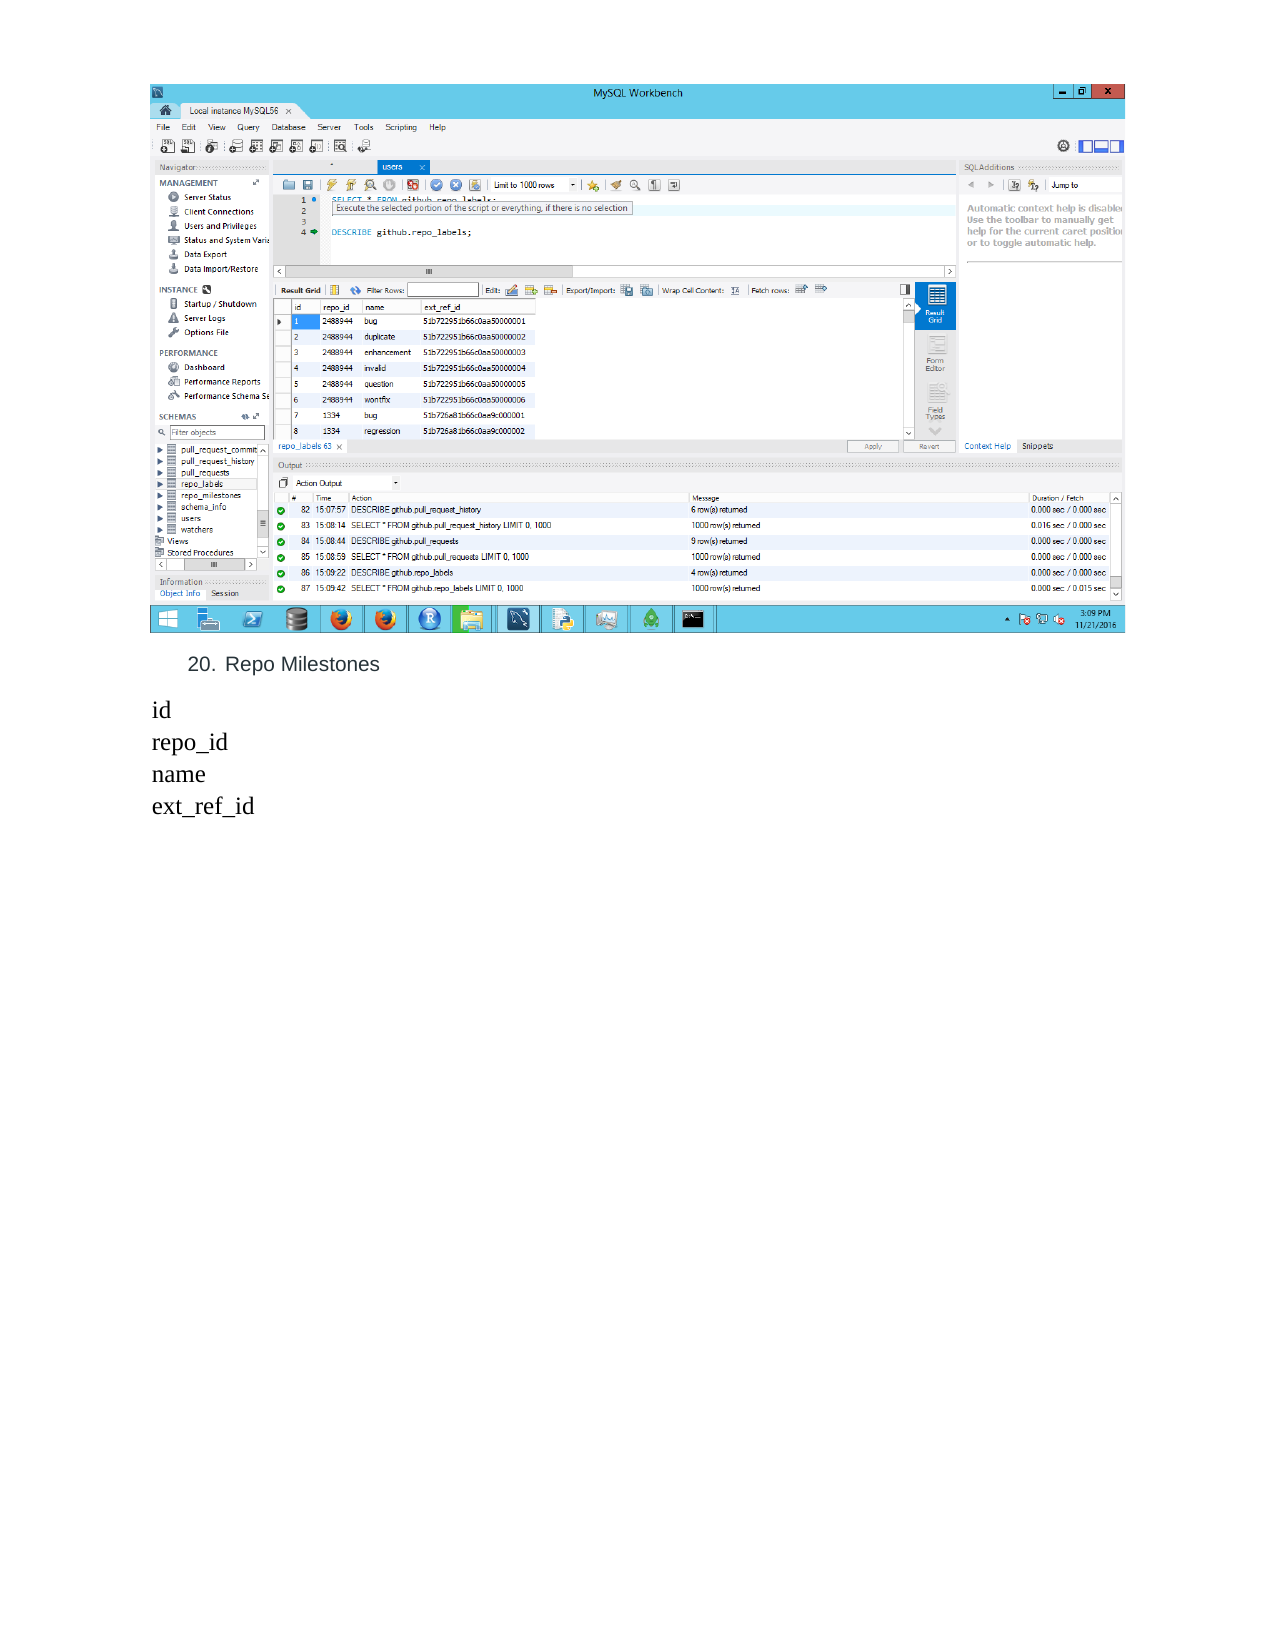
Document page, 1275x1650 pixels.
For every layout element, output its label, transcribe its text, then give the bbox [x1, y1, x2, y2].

table_header id [150, 694, 262, 726]
table_cell ext_ref_id [150, 790, 262, 821]
picture [150, 84, 1125, 633]
table_cell name [150, 758, 262, 789]
list Repo Milestones [187, 651, 1125, 675]
table_cell repo_id [150, 726, 262, 758]
